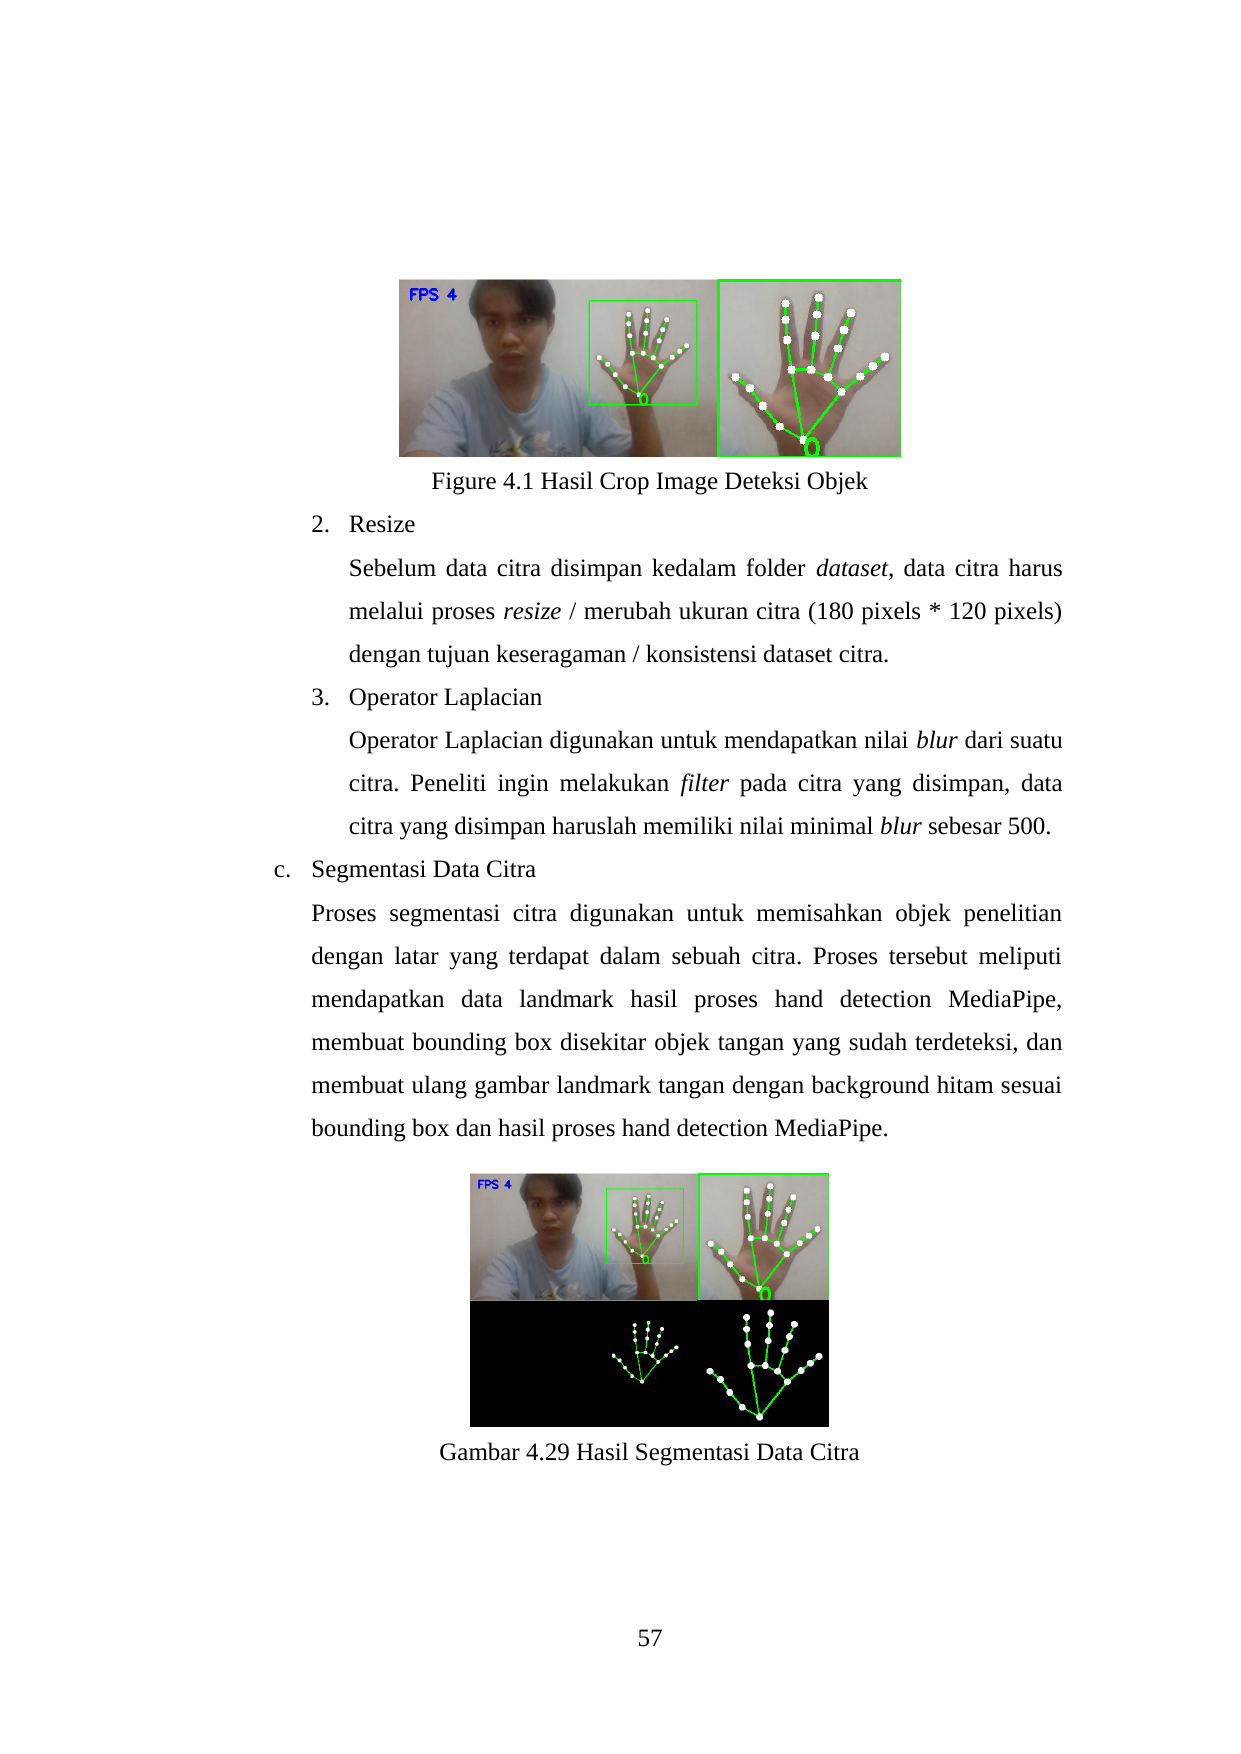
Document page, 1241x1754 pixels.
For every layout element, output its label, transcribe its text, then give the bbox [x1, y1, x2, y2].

picture [470, 1173, 829, 1427]
list Proses segmentasi citra digunakan untuk memisahkan objek penelitian dengan latar yang terdapat dalam sebuah citra. Proses tersebut meliputi mendapatkan data landmark hasil proses hand detection MediaPipe, membuat bounding box disekitar objek tangan yang sudah terdeteksi, dan membuat ulang gambar landmark tangan dengan background hitam sesuai bounding box dan hasil proses hand detection MediaPipe. [311, 898, 1063, 1142]
list Segmentasi Data Citra [274, 854, 1063, 883]
list Operator Laplacian digunakan untuk mendapatkan nilai blur dari suatu citra. Peneliti ingin melakukan filter pada citra yang disimpan, data citra yang disimpan haruslah memiliki nilai minimal blur sebesar 500. [349, 725, 1063, 840]
list Operator Laplacian [311, 682, 1063, 711]
picture [399, 279, 901, 457]
list Sebelum data citra disimpan kedalam folder dataset, data citra harus melalui proses resize / merubah ukuran citra (180 pixels * 120 pixels) dengan tujuan keseragaman / konsistensi dataset citra. [349, 553, 1063, 668]
